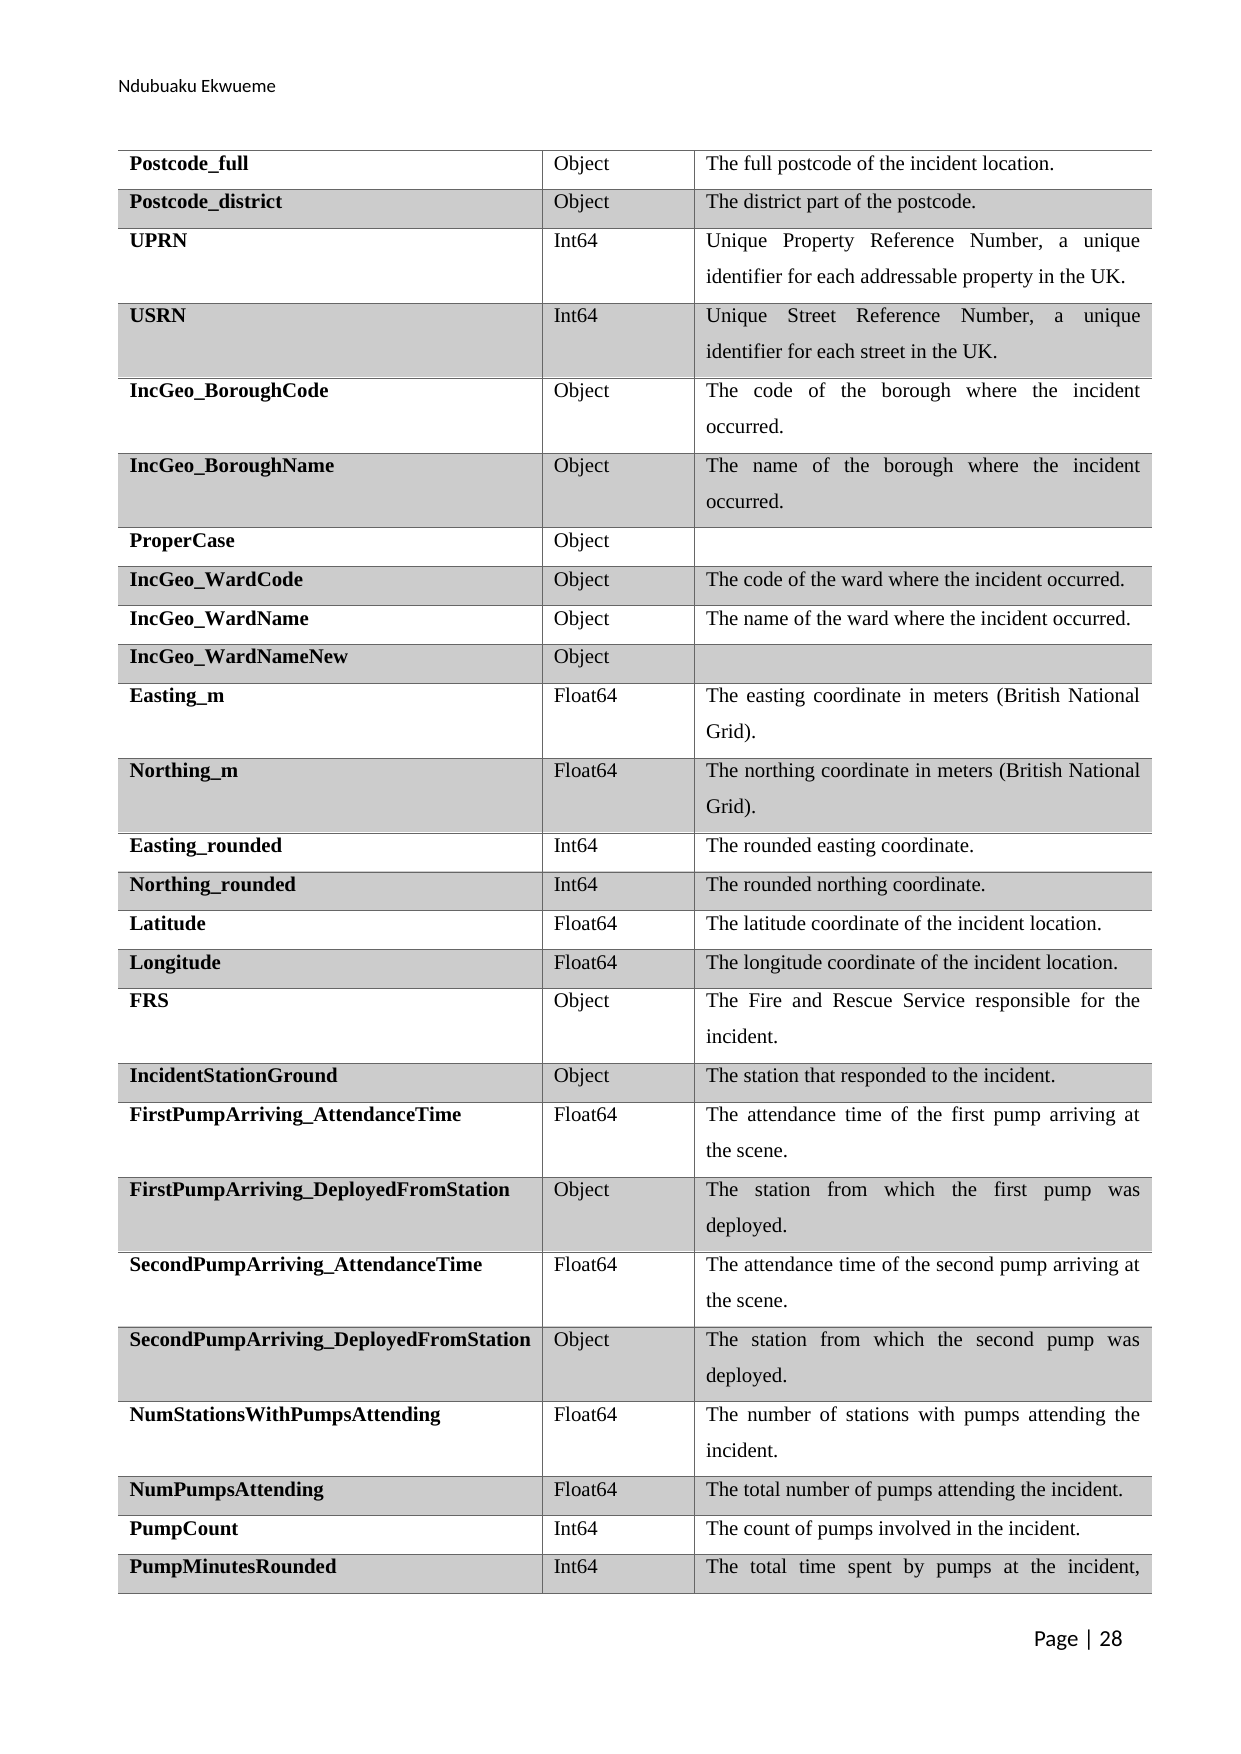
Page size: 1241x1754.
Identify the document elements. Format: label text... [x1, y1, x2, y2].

table_cell The total number of pumps attending the incident. [695, 1477, 1152, 1515]
table_cell SecondPumpArriving_DeployedFromStation [118, 1328, 542, 1401]
table_cell The code of the borough where the incident occurred. [695, 379, 1152, 452]
table_cell IncGeo_WardName [118, 606, 542, 644]
table_cell Object [543, 528, 694, 566]
table_cell The district part of the postcode. [695, 190, 1152, 228]
table_cell The rounded northing coordinate. [695, 873, 1152, 910]
table_cell FirstPumpArriving_DeployedFromStation [118, 1178, 542, 1251]
table_cell Object [543, 567, 694, 605]
table_cell The attendance time of the first pump arriving at the scene. [695, 1103, 1152, 1177]
table_cell FRS [118, 989, 542, 1063]
table_cell UPRN [118, 229, 542, 303]
table_cell [695, 528, 1152, 566]
table_cell IncidentStationGround [118, 1064, 542, 1102]
table_cell Float64 [543, 950, 694, 988]
table_cell IncGeo_BoroughCode [118, 379, 542, 452]
table_cell Unique Property Reference Number, a unique identifier for each addressable property in the UK. [695, 229, 1152, 303]
table_cell Postcode_district [118, 190, 542, 228]
table_cell The attendance time of the second pump arriving at the scene. [695, 1253, 1152, 1326]
table_cell The station from which the first pump was deployed. [695, 1178, 1152, 1251]
table_cell PumpMinutesRounded [118, 1555, 542, 1593]
table_cell Object [543, 989, 694, 1063]
table_cell Object [543, 379, 694, 452]
table_cell FirstPumpArriving_AttendanceTime [118, 1103, 542, 1177]
table_cell Northing_m [118, 759, 542, 832]
table_cell The station that responded to the incident. [695, 1064, 1152, 1102]
table_cell Int64 [543, 304, 694, 377]
table_cell The station from which the second pump was deployed. [695, 1328, 1152, 1401]
table_cell The full postcode of the incident location. [695, 151, 1152, 189]
table_cell Unique Street Reference Number, a unique identifier for each street in the UK. [695, 304, 1152, 377]
table_cell IncGeo_WardCode [118, 567, 542, 605]
table_cell IncGeo_BoroughName [118, 454, 542, 527]
table_cell Int64 [543, 229, 694, 303]
table_cell Object [543, 1064, 694, 1102]
table_cell Object [543, 454, 694, 527]
table_cell The Fire and Rescue Service responsible for the incident. [695, 989, 1152, 1063]
table_cell Northing_rounded [118, 873, 542, 910]
table_cell Float64 [543, 1103, 694, 1177]
table_cell The number of stations with pumps attending the incident. [695, 1402, 1152, 1476]
table_cell The code of the ward where the incident occurred. [695, 567, 1152, 605]
table_cell Longitude [118, 950, 542, 988]
table_cell Object [543, 606, 694, 644]
table_cell Int64 [543, 873, 694, 910]
table_cell ProperCase [118, 528, 542, 566]
table_cell NumPumpsAttending [118, 1477, 542, 1515]
table_cell Int64 [543, 1516, 694, 1554]
table_cell Float64 [543, 1402, 694, 1476]
table_cell Object [543, 190, 694, 228]
table_cell Postcode_full [118, 151, 542, 189]
table_cell Easting_m [118, 684, 542, 758]
table_cell Int64 [543, 834, 694, 871]
table_cell Object [543, 1328, 694, 1401]
table_cell Easting_rounded [118, 834, 542, 871]
table_cell The rounded easting coordinate. [695, 834, 1152, 871]
table_cell Object [543, 645, 694, 683]
table_cell The easting coordinate in meters (British National Grid). [695, 684, 1152, 758]
table_cell SecondPumpArriving_AttendanceTime [118, 1253, 542, 1326]
table_cell The count of pumps involved in the incident. [695, 1516, 1152, 1554]
table_cell Object [543, 1178, 694, 1251]
table_cell [695, 645, 1152, 683]
table_cell Int64 [543, 1555, 694, 1593]
table_cell Float64 [543, 759, 694, 832]
table_cell Object [543, 151, 694, 189]
table_cell Float64 [543, 1477, 694, 1515]
table_cell The northing coordinate in meters (British National Grid). [695, 759, 1152, 832]
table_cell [695, 1555, 1152, 1593]
table_cell IncGeo_WardNameNew [118, 645, 542, 683]
table_cell Latitude [118, 911, 542, 949]
table_cell The latitude coordinate of the incident location. [695, 911, 1152, 949]
table_cell The name of the ward where the incident occurred. [695, 606, 1152, 644]
table_cell NumStationsWithPumpsAttending [118, 1402, 542, 1476]
table_cell Float64 [543, 684, 694, 758]
table_cell The longitude coordinate of the incident location. [695, 950, 1152, 988]
table_cell The name of the borough where the incident occurred. [695, 454, 1152, 527]
table_cell Float64 [543, 911, 694, 949]
table_cell Float64 [543, 1253, 694, 1326]
table_cell PumpCount [118, 1516, 542, 1554]
table_cell USRN [118, 304, 542, 377]
